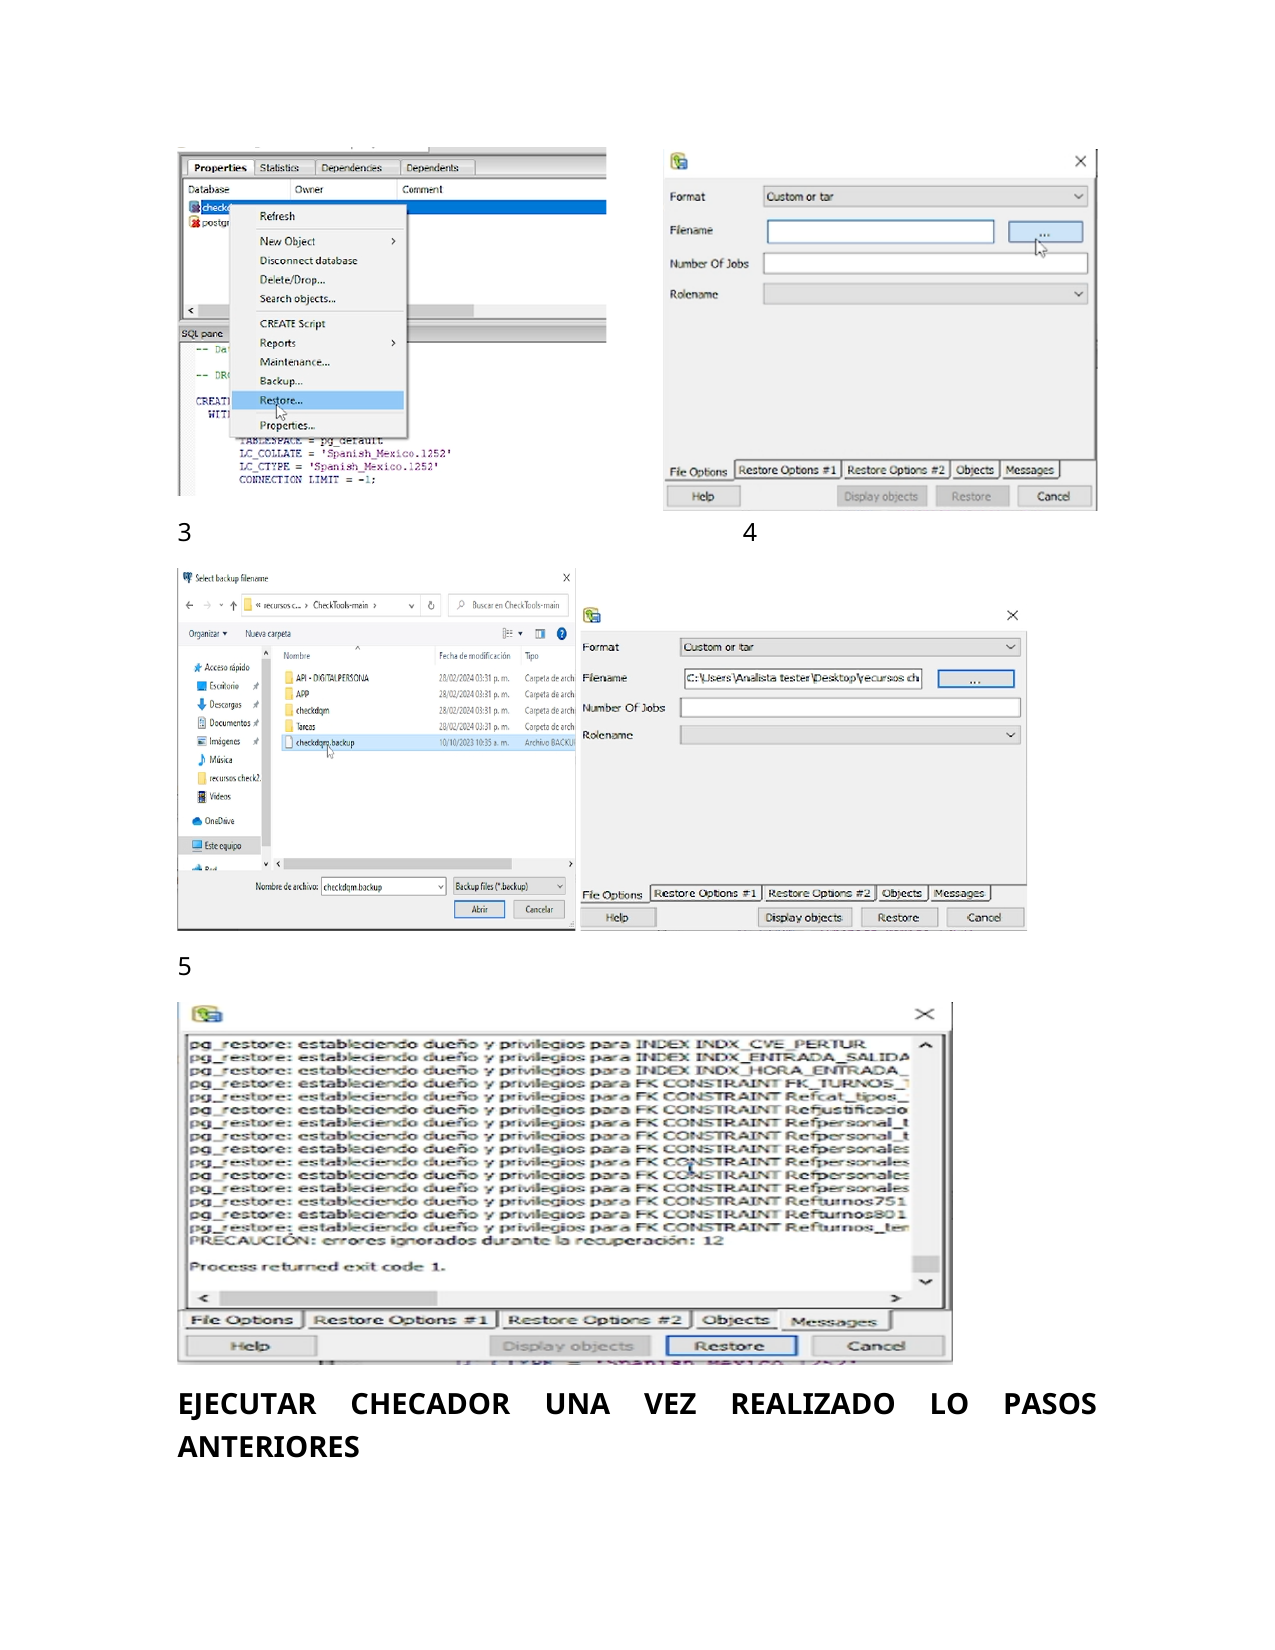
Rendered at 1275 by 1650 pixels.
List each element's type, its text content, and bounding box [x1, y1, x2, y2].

text 5 [177, 949, 1098, 983]
picture [177, 147, 607, 496]
picture [663, 149, 1098, 511]
picture [177, 1002, 953, 1365]
picture [580, 603, 1028, 931]
text EJECUTAR CHECADOR UNA VEZ REALIZADO LO PASOS ANTERIORES [177, 1384, 1098, 1466]
text 3 4 [177, 515, 1098, 549]
picture [177, 568, 576, 931]
